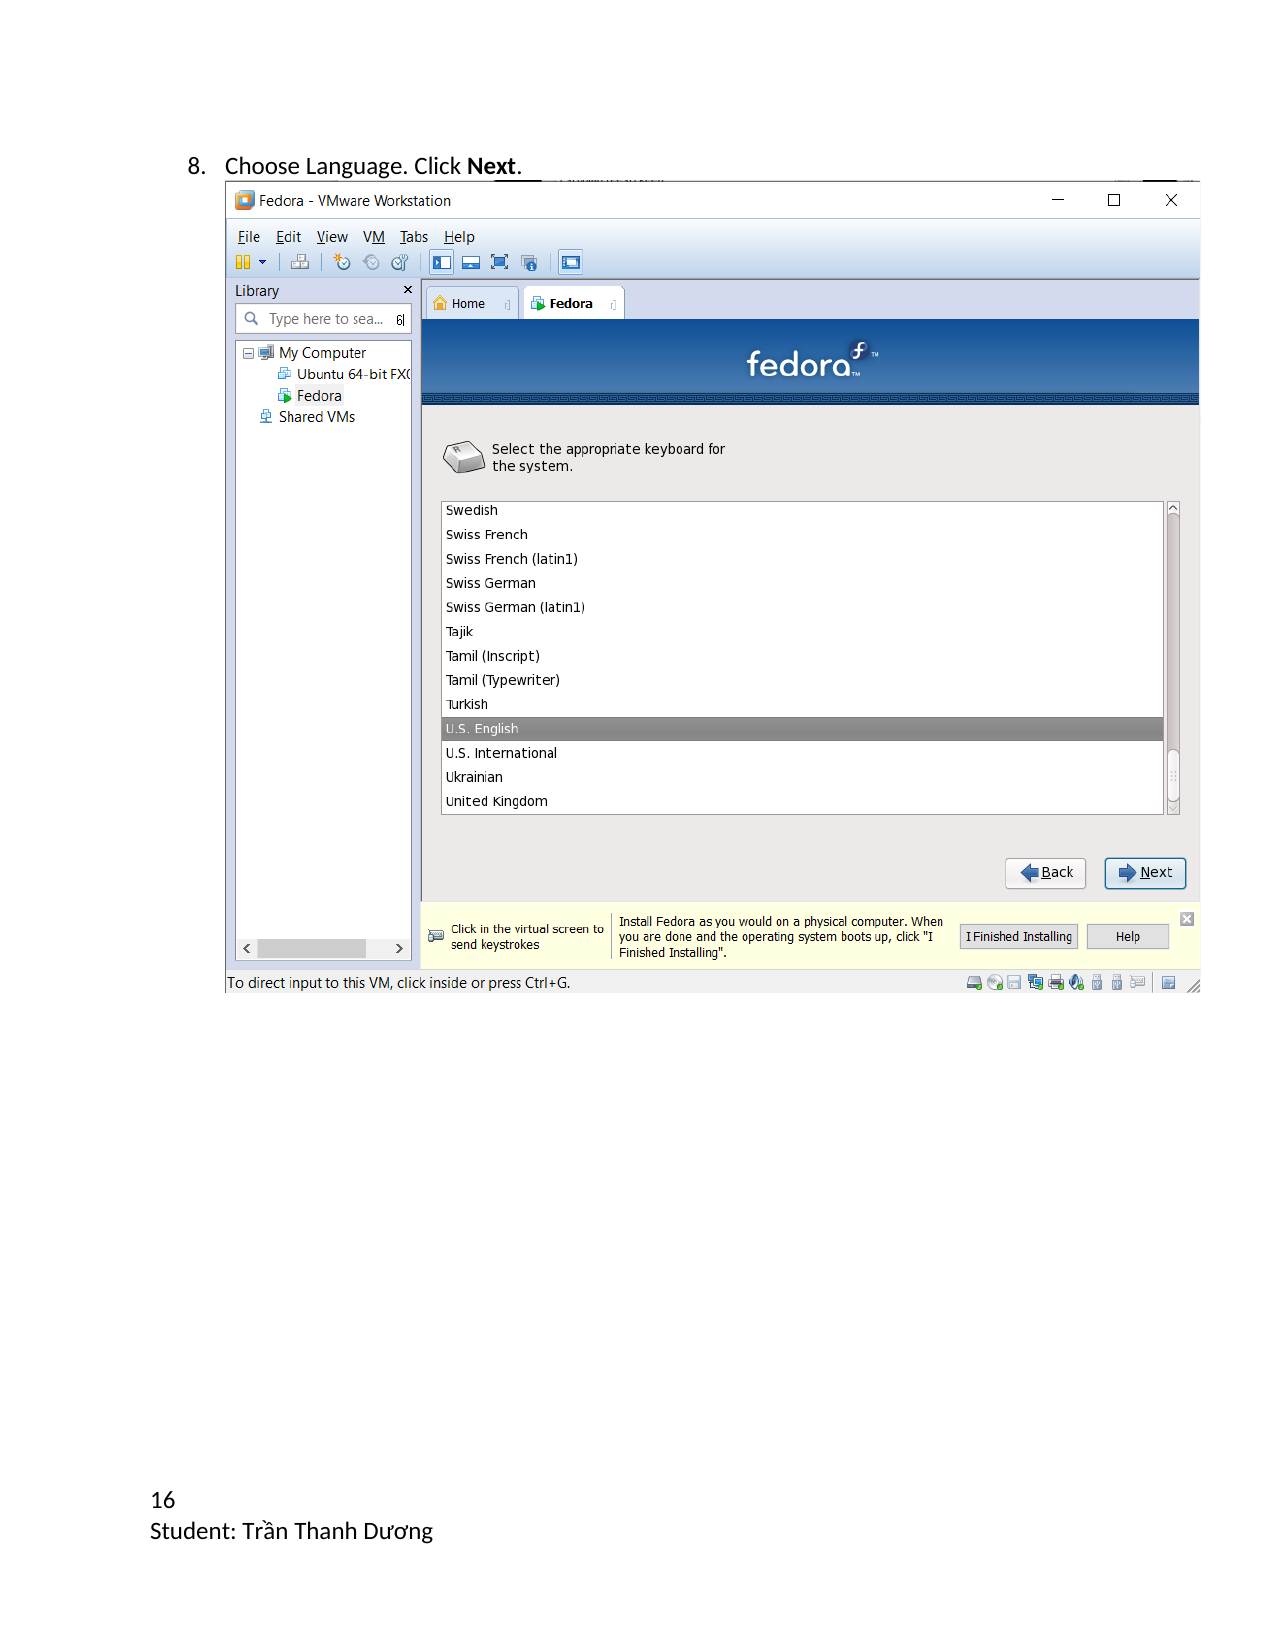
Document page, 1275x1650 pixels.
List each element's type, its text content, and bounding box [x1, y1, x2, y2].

picture [225, 180, 1200, 993]
